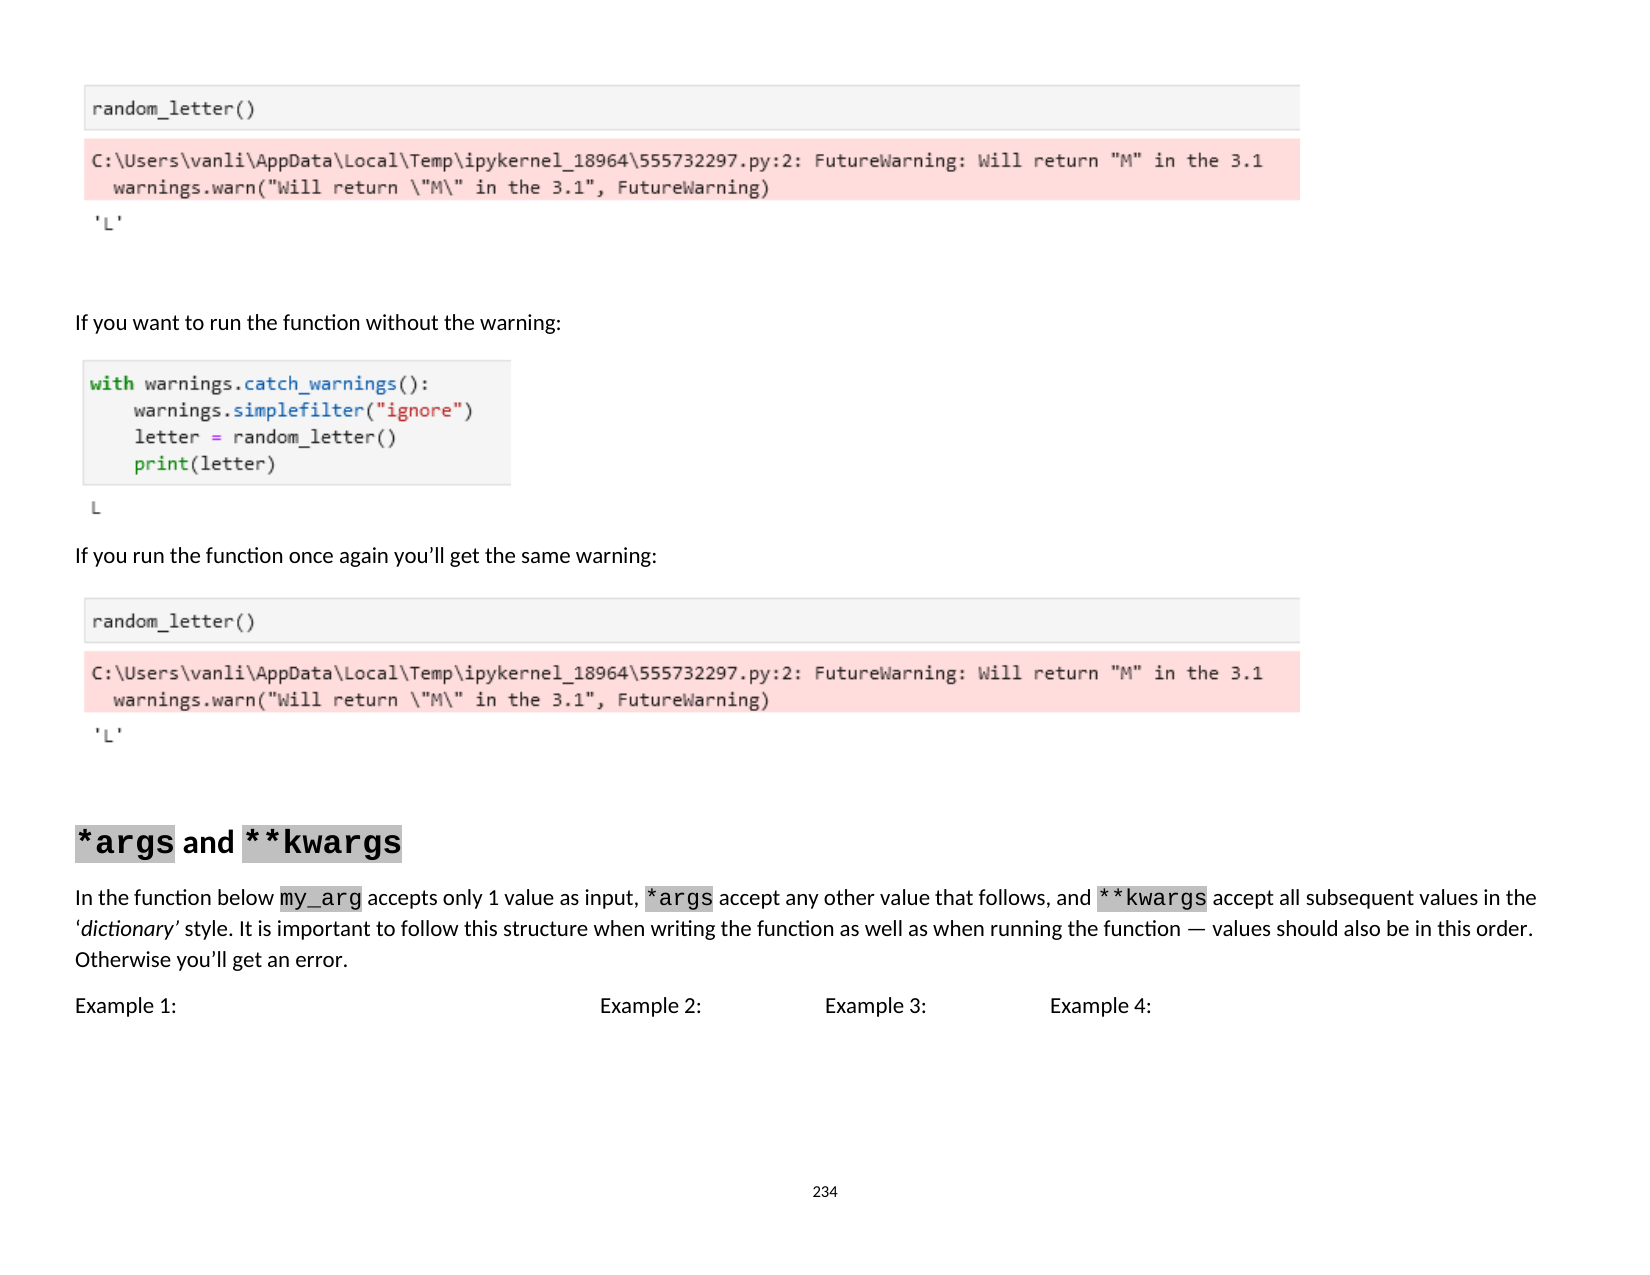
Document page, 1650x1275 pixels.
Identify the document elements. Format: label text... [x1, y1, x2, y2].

text Example 1: Example 2: Example 3: Example 4: [75, 992, 1575, 1019]
text *args and **kwargs [75, 821, 1575, 863]
picture [75, 587, 1301, 755]
picture [75, 354, 512, 522]
text In the function below my_arg accepts only 1 value as input, *args accept any other value that follows, and **kwargs accept all subsequent values in the ‘dictionary’ style. It is important to follow this structure when writing the function as well as when running the function — values should also be in this order. Otherwise you’ll get an error. [75, 883, 1575, 973]
text If you run the function once again you’ll get the same warning: [75, 541, 1575, 569]
picture [75, 75, 1301, 243]
text If you want to run the function without the warning: [75, 308, 1575, 336]
